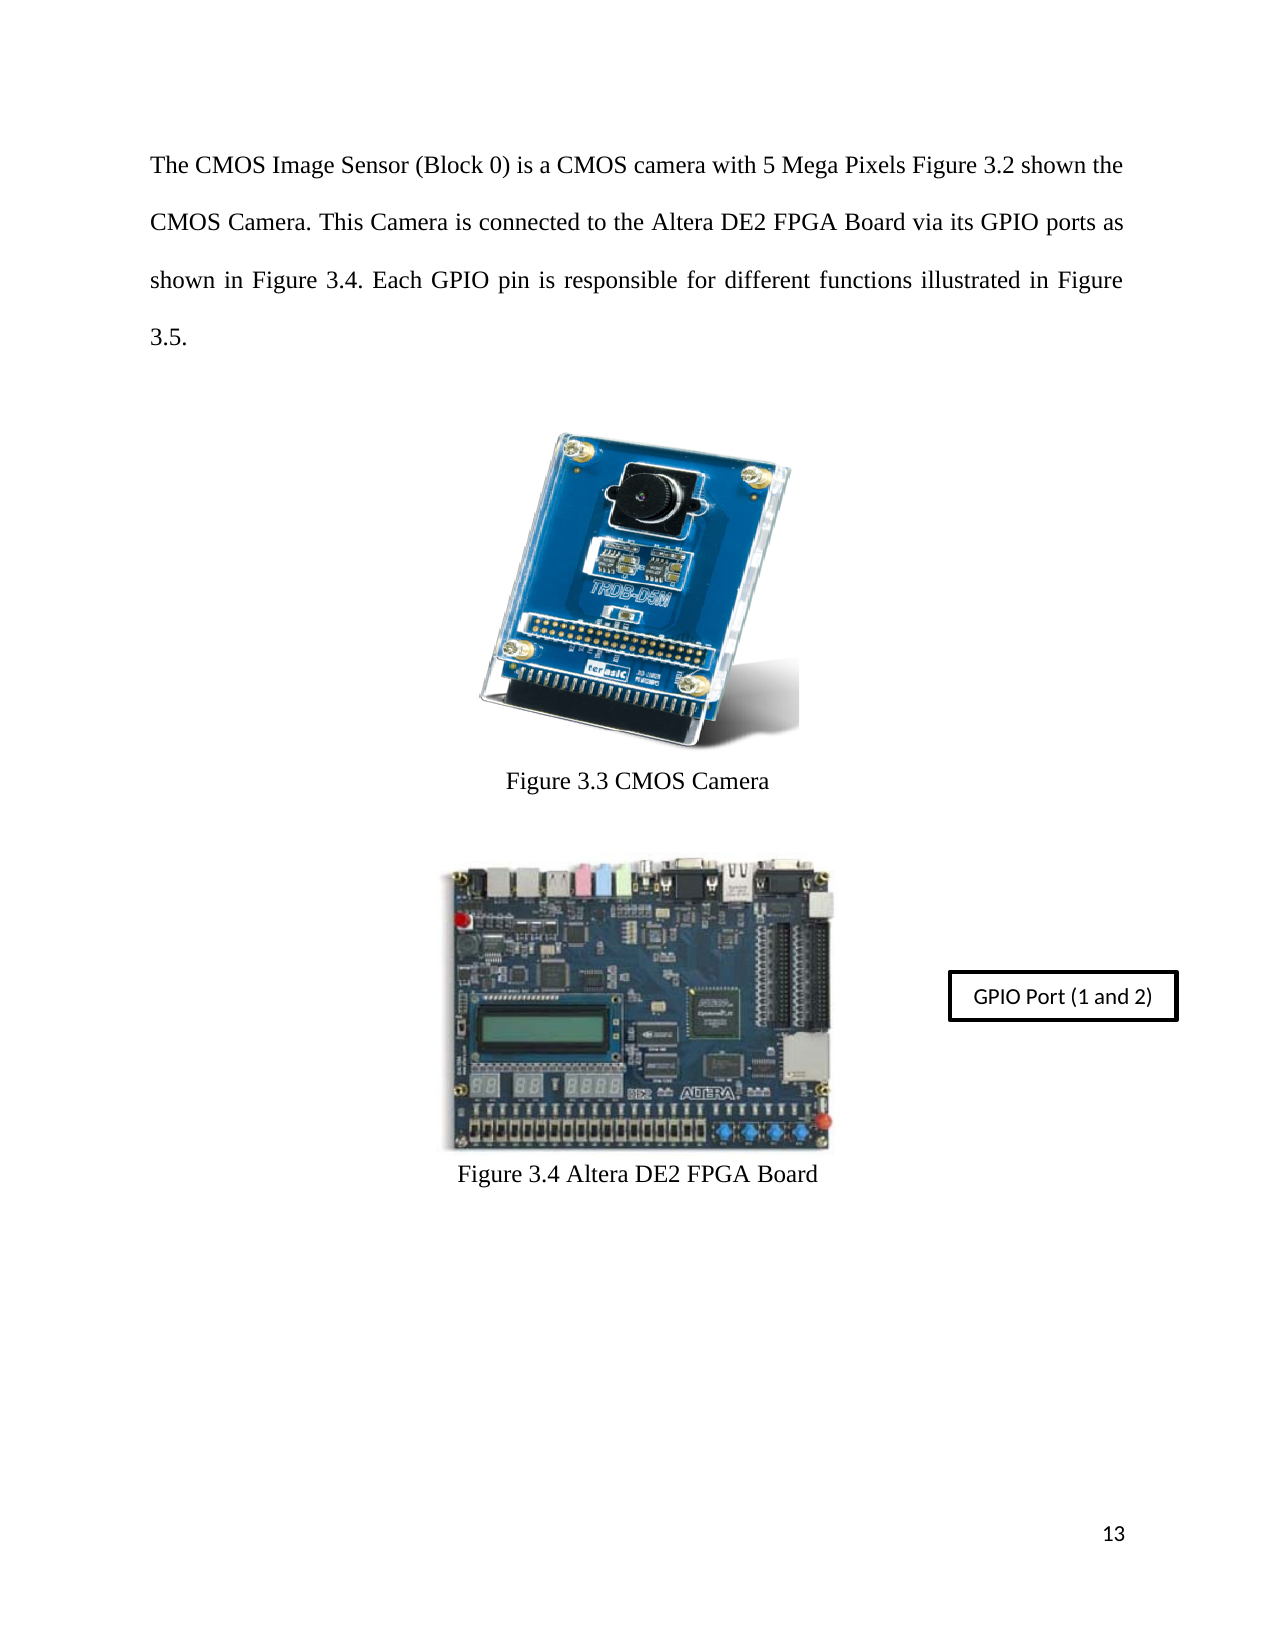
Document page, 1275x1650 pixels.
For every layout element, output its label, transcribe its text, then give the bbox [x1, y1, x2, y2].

text The CMOS Image Sensor (Block 0) is a CMOS camera with 5 Mega Pixels Figure 3.2 shown the CMOS Camera. This Camera is connected to the Altera DE2 FPGA Board via its GPIO ports as shown in Figure 3.4. Each GPIO pin is responsible for different functions illustrated in Figure 3.5. [150, 150, 1125, 351]
picture [436, 852, 840, 1159]
picture [475, 400, 800, 767]
